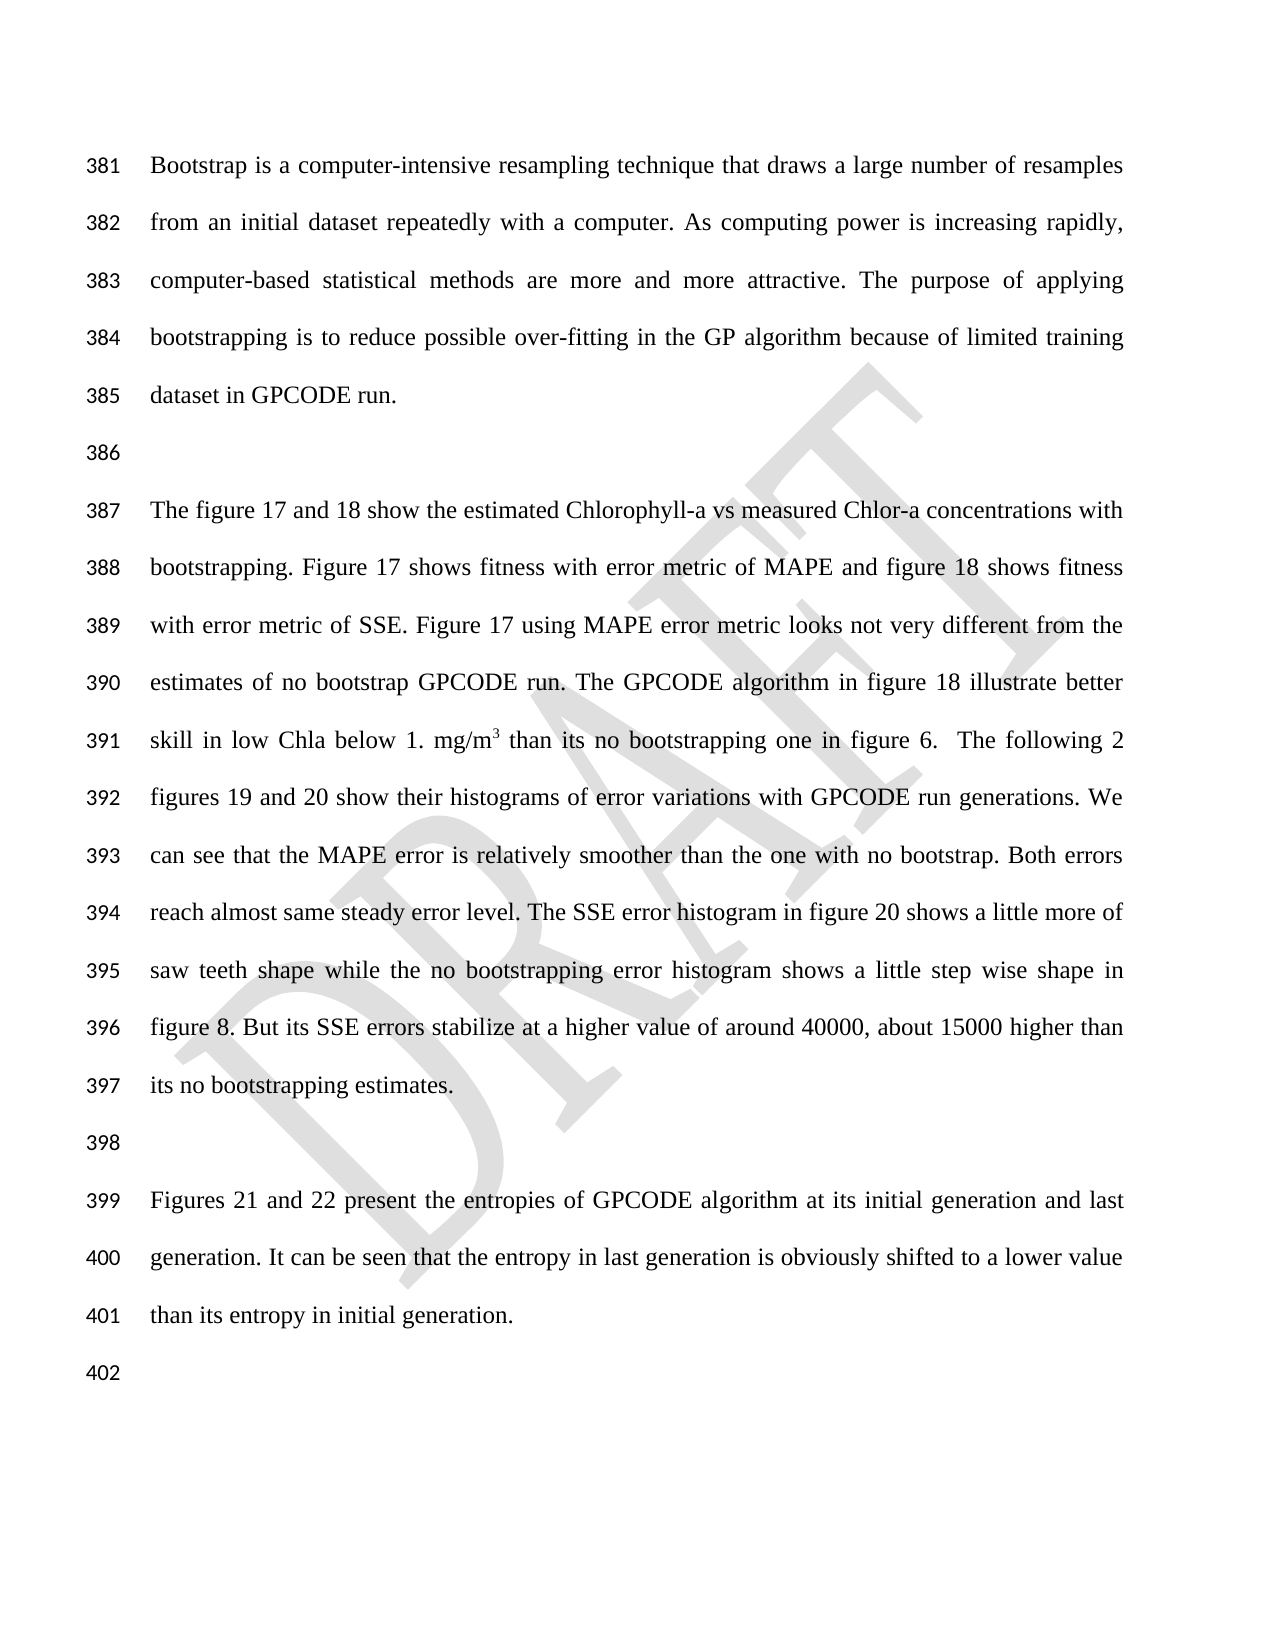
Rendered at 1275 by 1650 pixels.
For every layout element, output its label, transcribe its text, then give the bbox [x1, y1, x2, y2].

list Bootstrap is a computer-intensive resampling technique that draws a large number of resamples from an initial dataset repeatedly with a computer. As computing power is increasing rapidly, computer-based statistical methods are more and more attractive. The purpose of applying bootstrapping is to reduce possible over-fitting in the GP algorithm because of limited training dataset in GPCODE run. [150, 150, 1125, 409]
list The figure 17 and 18 show the estimated Chlorophyll-a vs measured Chlor-a concentrations with bootstrapping. Figure 17 shows fitness with error metric of MAPE and figure 18 shows fitness with error metric of SSE. Figure 17 using MAPE error metric looks not very different from the estimates of no bootstrap GPCODE run. The GPCODE algorithm in figure 18 illustrate better skill in low Chla below 1. mg/m3 than its no bootstrapping one in figure 6. The following 2 figures 19 and 20 show their histograms of error variations with GPCODE run generations. We can see that the MAPE error is relatively smoother than the one with no bootstrap. Both errors reach almost same steady error level. The SSE error histogram in figure 20 shows a little more of saw teeth shape while the no bootstrapping error histogram shows a little step wise shape in figure 8. But its SSE errors stabilize at a higher value of around 40000, about 15000 higher than its no bootstrapping estimates. [150, 495, 1125, 1099]
list Figures 21 and 22 present the entropies of GPCODE algorithm at its initial generation and last generation. It can be seen that the entropy in last generation is obviously shifted to a lower value than its entropy in initial generation. [150, 1185, 1125, 1329]
